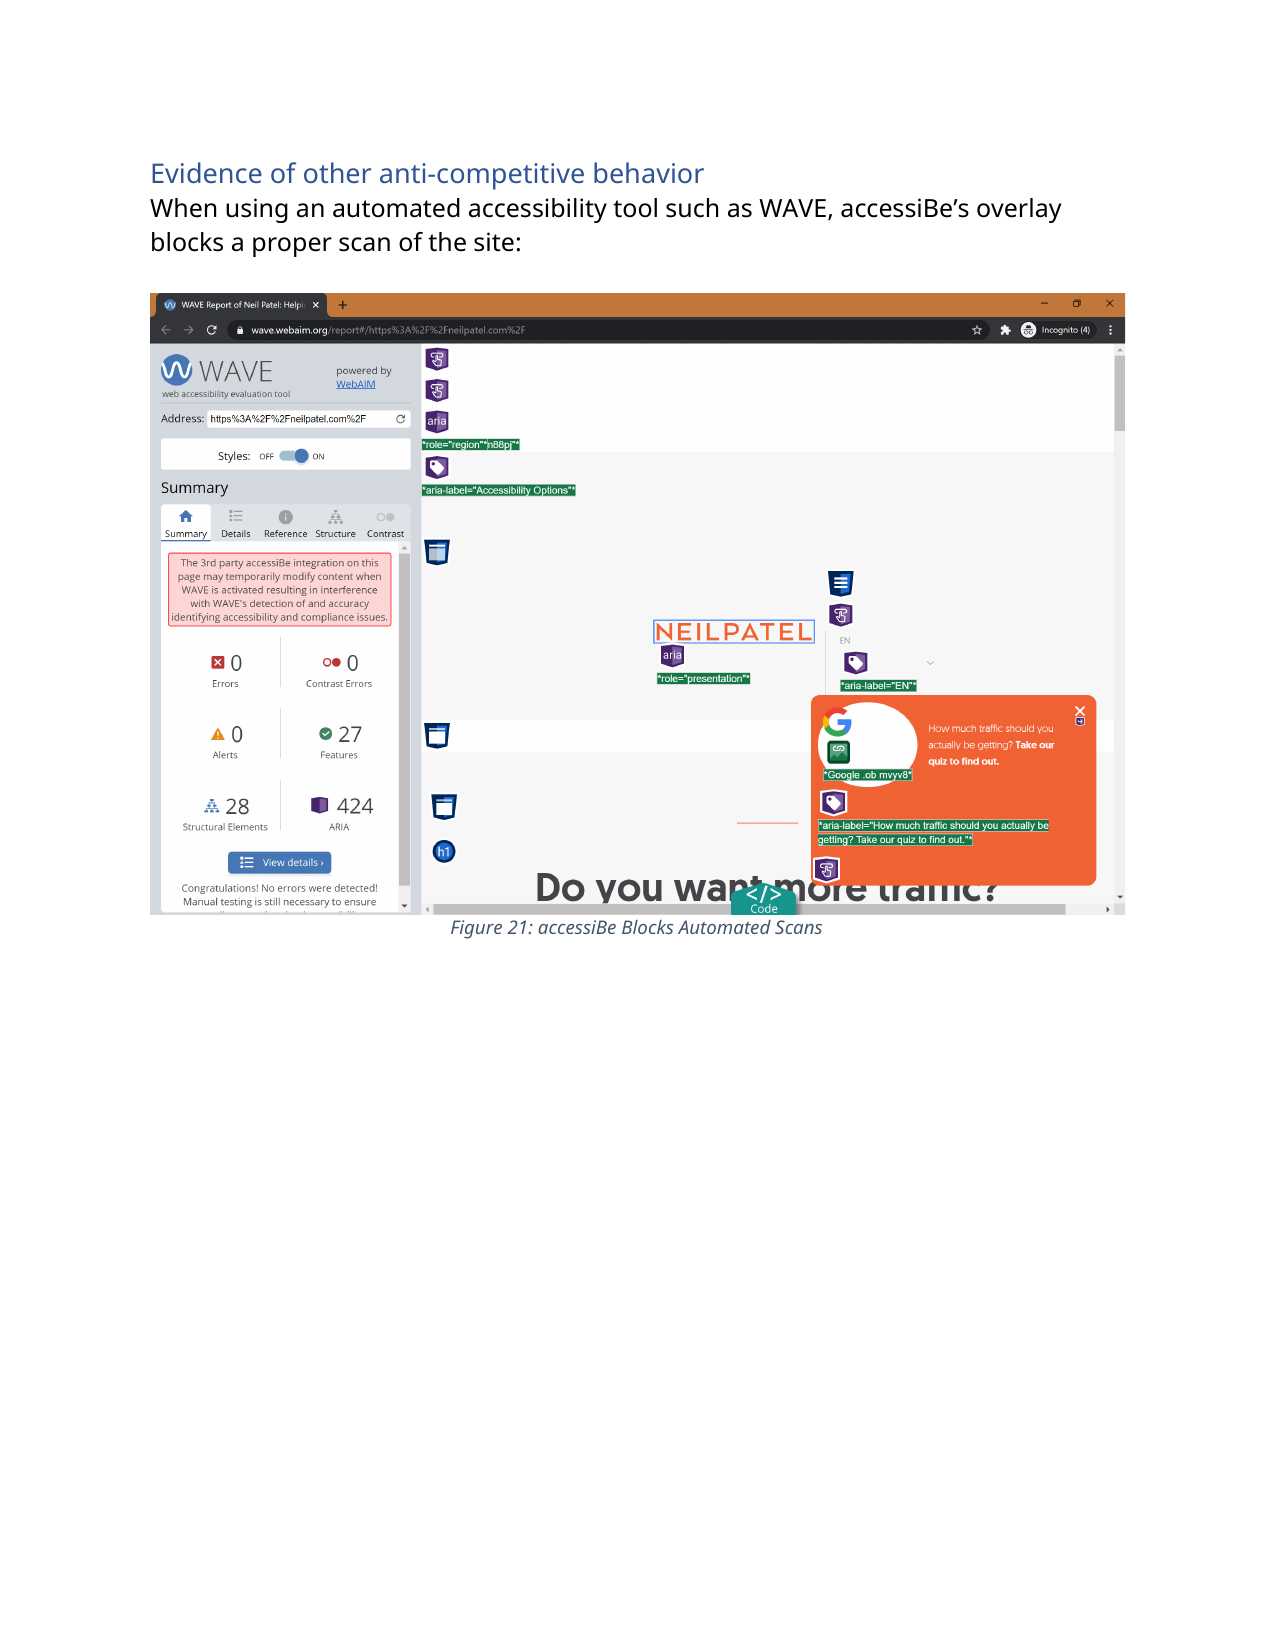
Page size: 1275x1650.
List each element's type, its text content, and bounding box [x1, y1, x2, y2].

picture [150, 293, 1125, 915]
text When using an automated accessibility tool such as WAVE, accessiBe’s overlay blocks a proper scan of the site: [150, 191, 1125, 259]
subtitle Evidence of other anti-competitive behavior [150, 154, 1125, 191]
